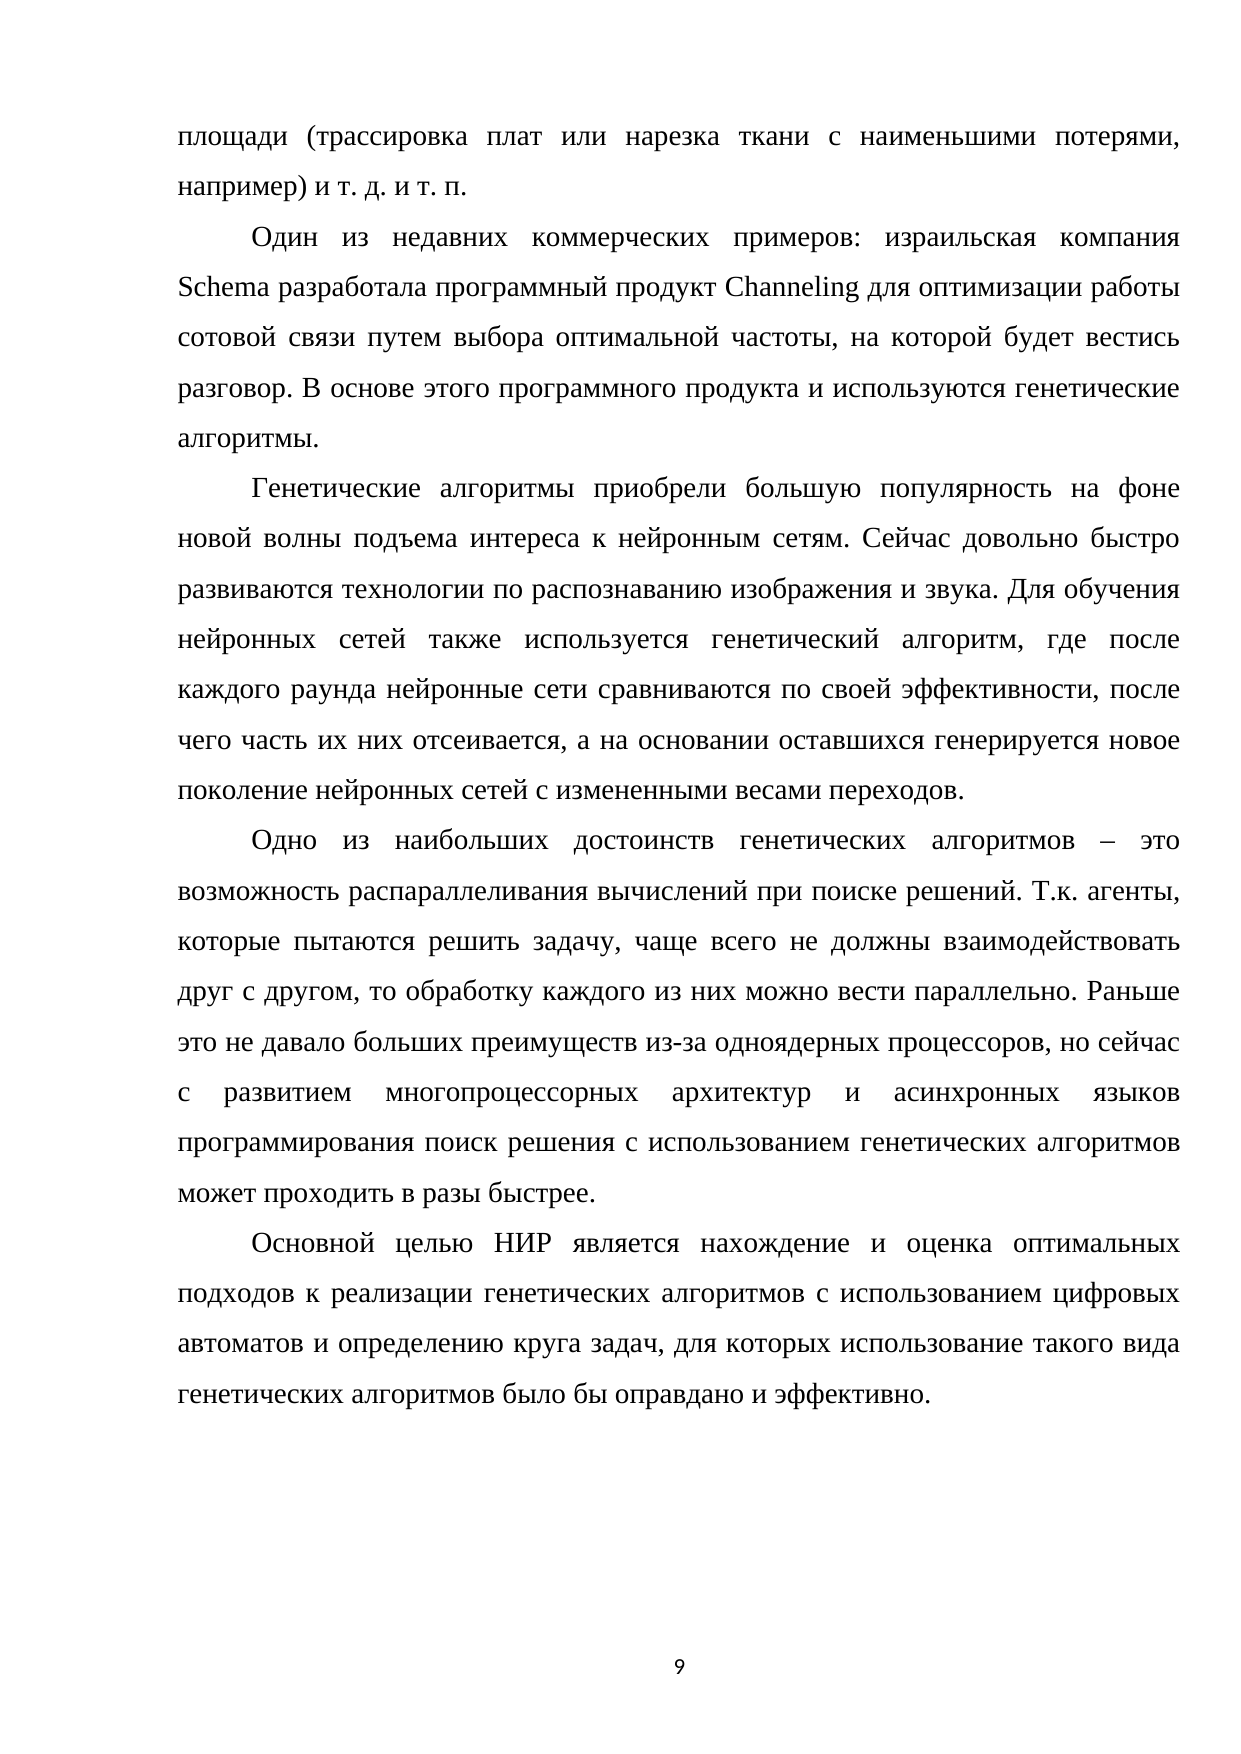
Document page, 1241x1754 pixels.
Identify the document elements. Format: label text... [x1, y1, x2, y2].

text Один из недавних коммерческих примеров: израильская компания Schema разработала программный продукт Channeling для оптимизации работы сотовой связи путем выбора оптимальной частоты, на которой будет вестись разговор. В основе этого программного продукта и используются генетические алгоритмы. [177, 219, 1181, 453]
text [177, 118, 1181, 202]
text Одно из наибольших достоинств генетических алгоритмов – это возможность распараллеливания вычислений при поиске решений. Т.к. агенты, которые пытаются решить задачу, чаще всего не должны взаимодействовать друг с другом, то обработку каждого из них можно вести параллельно. Раньше это не давало больших преимуществ из-за одноядерных процессоров, но сейчас с развитием многопроцессорных архитектур и асинхронных языков программирования поиск решения с использованием генетических алгоритмов может проходить в разы быстрее. [177, 822, 1181, 1208]
text Основной целью НИР является нахождение и оценка оптимальных подходов к реализации генетических алгоритмов с использованием цифровых автоматов и определению круга задач, для которых использование такого вида генетических алгоритмов было бы оправдано и эффективно. [177, 1225, 1181, 1409]
text Генетические алгоритмы приобрели большую популярность на фоне новой волны подъема интереса к нейронным сетям. Сейчас довольно быстро развиваются технологии по распознаванию изображения и звука. Для обучения нейронных сетей также используется генетический алгоритм, где после каждого раунда нейронные сети сравниваются по своей эффективности, после чего часть их них отсеивается, а на основании оставшихся генерируется новое поколение нейронных сетей с измененными весами переходов. [177, 470, 1181, 806]
